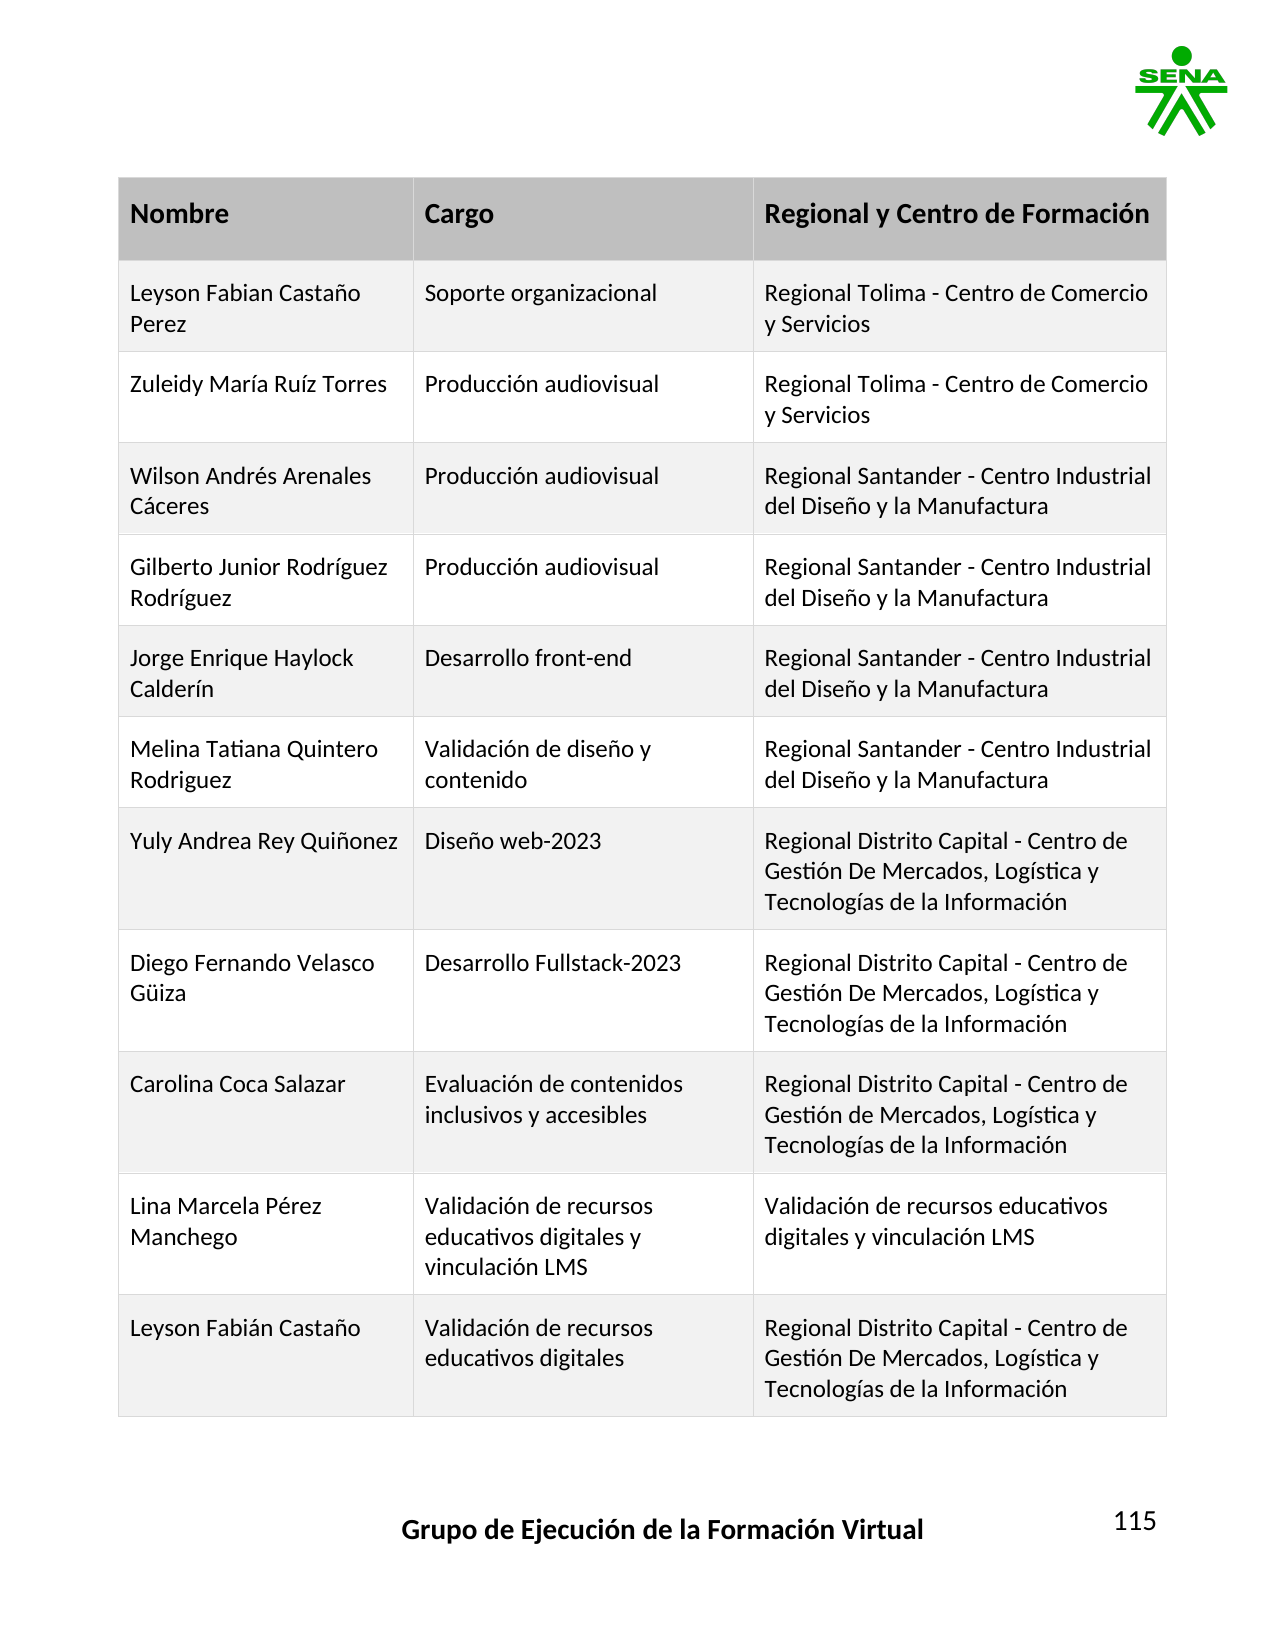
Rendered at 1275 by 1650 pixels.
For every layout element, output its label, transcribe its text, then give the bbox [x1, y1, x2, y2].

table_header Cargo [414, 178, 753, 260]
table_cell Diego Fernando Velasco Güiza [119, 930, 413, 1051]
table_cell Regional Santander - Centro Industrial del Diseño y la Manufactura [754, 717, 1166, 807]
table_cell Regional Distrito Capital - Centro de Gestión De Mercados, Logística y Tecnologías de la Información [754, 808, 1166, 929]
table_cell Regional Tolima - Centro de Comercio y Servicios [754, 261, 1166, 351]
table_cell Lina Marcela Pérez Manchego [119, 1174, 413, 1294]
table_cell Leyson Fabian Castaño Perez [119, 261, 413, 351]
table_cell Soporte organizacional [414, 261, 753, 351]
table_cell Regional Santander - Centro Industrial del Diseño y la Manufactura [754, 535, 1166, 625]
table_cell Leyson Fabián Castaño [119, 1295, 413, 1416]
table_cell Yuly Andrea Rey Quiñonez [119, 808, 413, 929]
table_cell Wilson Andrés Arenales Cáceres [119, 443, 413, 533]
table_cell Regional Tolima - Centro de Comercio y Servicios [754, 352, 1166, 442]
table_cell Regional Distrito Capital - Centro de Gestión De Mercados, Logística y Tecnologías de la Información [754, 1295, 1166, 1416]
table_cell Validación de diseño y contenido [414, 717, 753, 807]
table_cell Validación de recursos educativos digitales [414, 1295, 753, 1416]
table_cell Producción audiovisual [414, 535, 753, 625]
table_cell Producción audiovisual [414, 352, 753, 442]
table_cell Producción audiovisual [414, 443, 753, 533]
table_cell Regional Distrito Capital - Centro de Gestión De Mercados, Logística y Tecnologías de la Información [754, 930, 1166, 1051]
table_header Nombre [119, 178, 413, 260]
table_cell Zuleidy María Ruíz Torres [119, 352, 413, 442]
table_cell Evaluación de contenidos inclusivos y accesibles [414, 1052, 753, 1172]
table_cell Validación de recursos educativos digitales y vinculación LMS [414, 1174, 753, 1294]
picture [1135, 46, 1228, 136]
table_cell Regional Santander - Centro Industrial del Diseño y la Manufactura [754, 626, 1166, 716]
table_cell Regional Distrito Capital - Centro de Gestión de Mercados, Logística y Tecnologías de la Información [754, 1052, 1166, 1172]
table_cell Jorge Enrique Haylock Calderín [119, 626, 413, 716]
table_cell Carolina Coca Salazar [119, 1052, 413, 1172]
table_header Regional y Centro de Formación [754, 178, 1166, 260]
table_cell Gilberto Junior Rodríguez Rodríguez [119, 535, 413, 625]
table_cell Melina Tatiana Quintero Rodriguez [119, 717, 413, 807]
table_cell Diseño web-2023 [414, 808, 753, 929]
table_cell Desarrollo front-end [414, 626, 753, 716]
table_cell Validación de recursos educativos digitales y vinculación LMS [754, 1174, 1166, 1294]
table_cell Regional Santander - Centro Industrial del Diseño y la Manufactura [754, 443, 1166, 533]
table_cell Desarrollo Fullstack-2023 [414, 930, 753, 1051]
